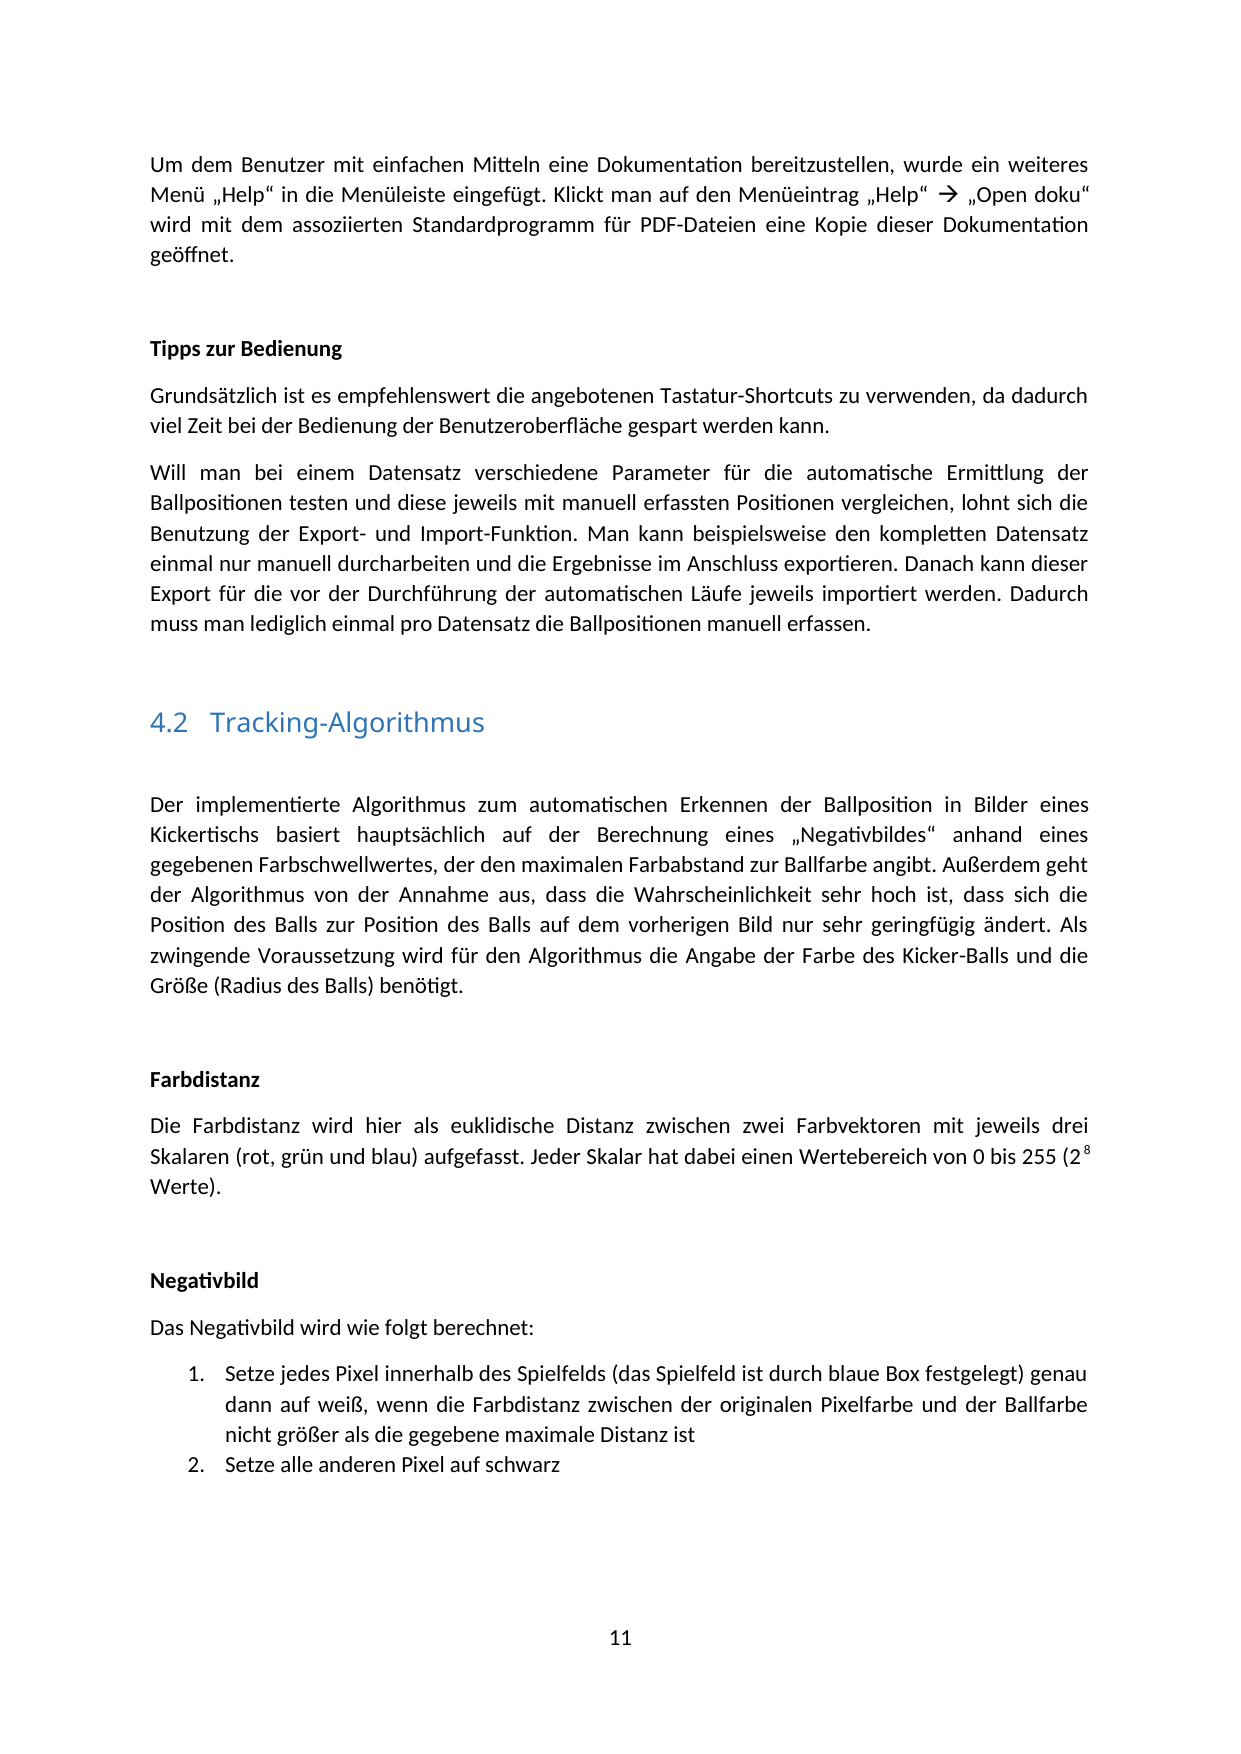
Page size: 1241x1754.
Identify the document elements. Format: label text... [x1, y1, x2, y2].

text Um dem Benutzer mit einfachen Mitteln eine Dokumentation bereitzustellen, wurde ein weiteres Menü „Help“ in die Menüleiste eingefügt. Klickt man auf den Menüeintrag „Help“ „Open doku“ wird mit dem assoziierten Standardprogramm für PDF-Dateien eine Kopie dieser Dokumentation geöffnet. [150, 150, 1090, 269]
text Grundsätzlich ist es empfehlenswert die angebotenen Tastatur-Shortcuts zu verwenden, da dadurch viel Zeit bei der Bedienung der Benutzeroberfläche gespart werden kann. [150, 381, 1090, 439]
text Das Negativbild wird wie folgt berechnet: [150, 1313, 1090, 1341]
text Negativbild [150, 1266, 1090, 1294]
text Der implementierte Algorithmus zum automatischen Erkennen der Ballposition in Bilder eines Kickertischs basiert hauptsächlich auf der Berechnung eines „Negativbildes“ anhand eines gegebenen Farbschwellwertes, der den maximalen Farbabstand zur Ballfarbe angibt. Außerdem geht der Algorithmus von der Annahme aus, dass die Wahrscheinlichkeit sehr hoch ist, dass sich die Position des Balls zur Position des Balls auf dem vorherigen Bild nur sehr geringfügig ändert. Als zwingende Voraussetzung wird für den Algorithmus die Angabe der Farbe des Kicker-Balls und die Größe (Radius des Balls) benötigt. [150, 790, 1090, 999]
list Setze jedes Pixel innerhalb des Spielfelds (das Spielfeld ist durch blaue Box festgelegt) genau dann auf weiß, wenn die Farbdistanz zwischen der originalen Pixelfarbe und der Ballfarbe nicht größer als die gegebene maximale Distanz ist [187, 1359, 1090, 1448]
subtitle Tracking-Algorithmus [150, 703, 1090, 740]
text Tipps zur Bedienung [150, 334, 1090, 362]
text Farbdistanz [150, 1065, 1090, 1093]
text Die Farbdistanz wird hier als euklidische Distanz zwischen zwei Farbvektoren mit jeweils drei Skalaren (rot, grün und blau) aufgefasst. Jeder Skalar hat dabei einen Wertebereich von 0 bis 255 (28 Werte). [150, 1112, 1090, 1200]
text Will man bei einem Datensatz verschiedene Parameter für die automatische Ermittlung der Ballpositionen testen und diese jeweils mit manuell erfassten Positionen vergleichen, lohnt sich die Benutzung der Export- und Import-Funktion. Man kann beispielsweise den kompletten Datensatz einmal nur manuell durcharbeiten und die Ergebnisse im Anschluss exportieren. Danach kann dieser Export für die vor der Durchführung der automatischen Läufe jeweils importiert werden. Dadurch muss man lediglich einmal pro Datensatz die Ballpositionen manuell erfassen. [150, 458, 1090, 637]
list Setze alle anderen Pixel auf schwarz [187, 1450, 1090, 1478]
